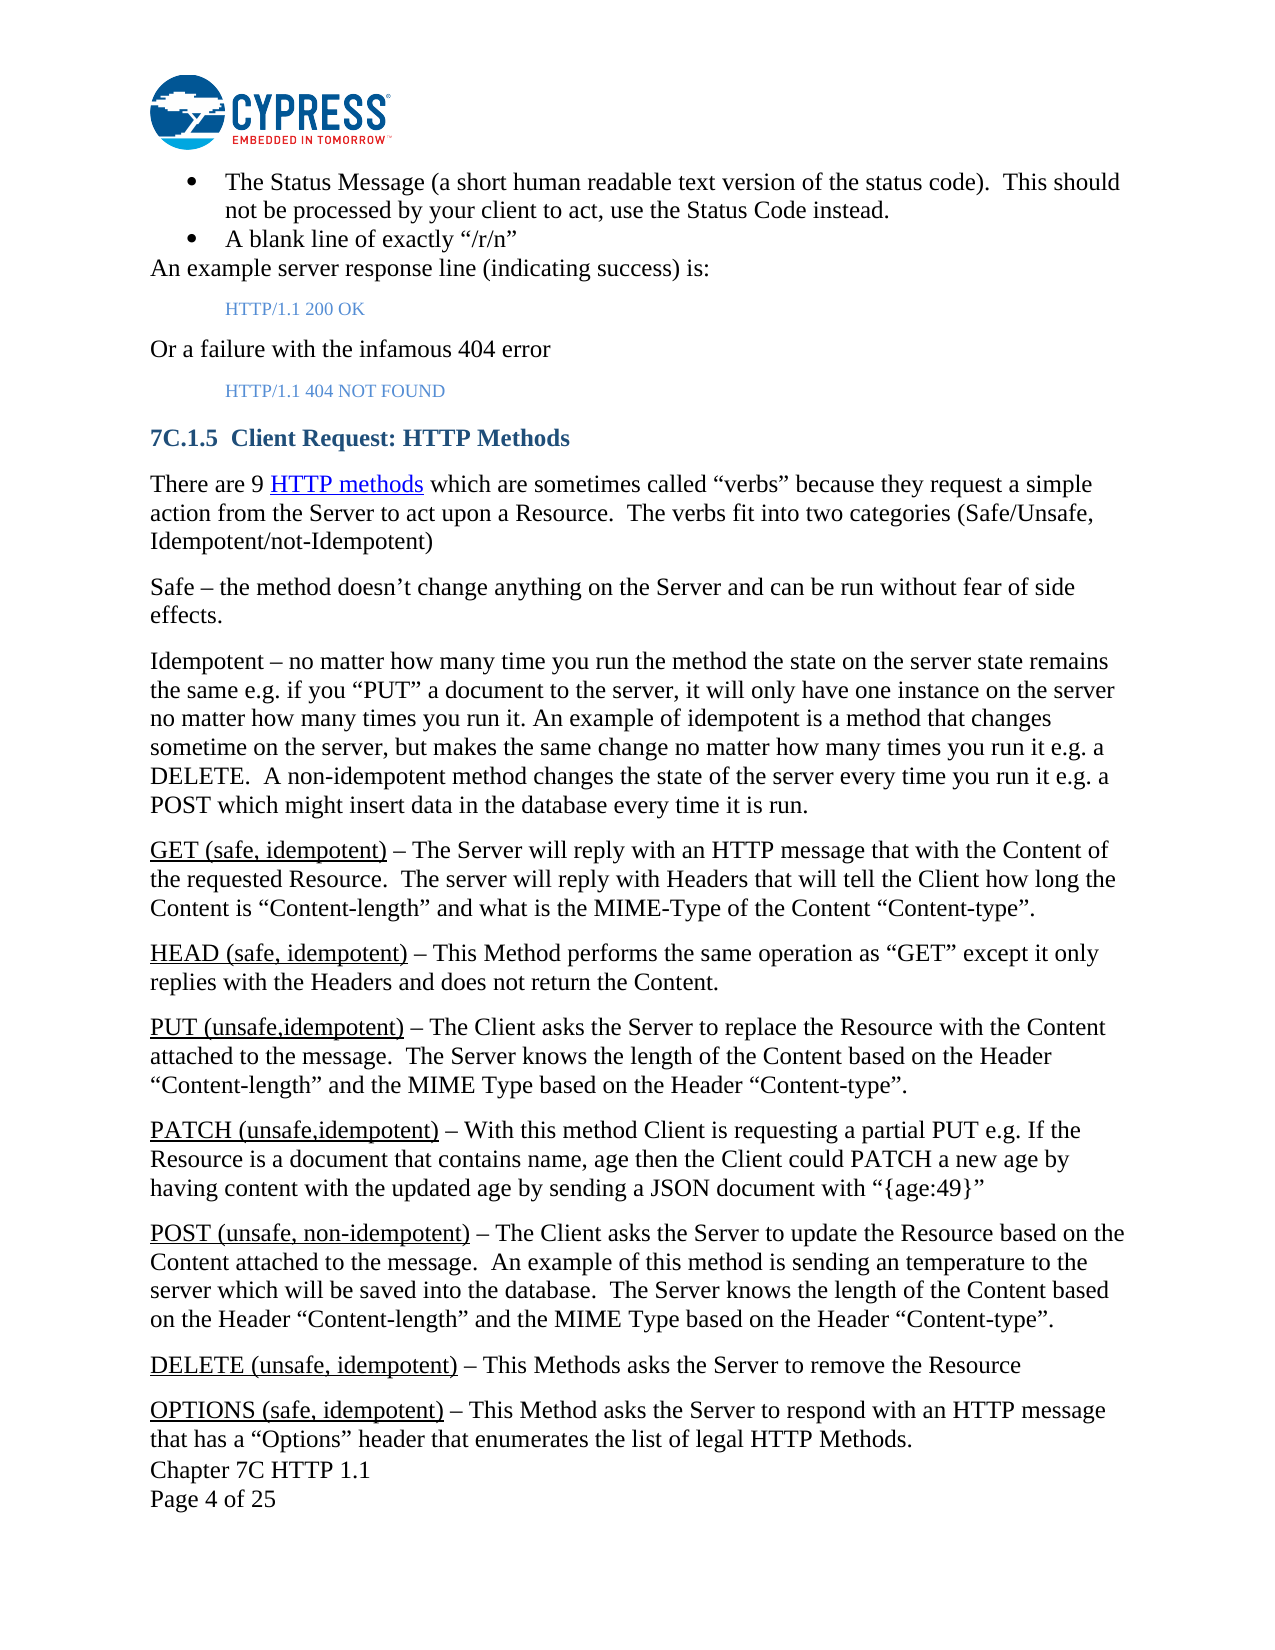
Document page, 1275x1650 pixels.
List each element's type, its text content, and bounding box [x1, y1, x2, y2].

list A blank line of exactly “/r/n” [187, 224, 1125, 253]
text DELETE (unsafe, idempotent) – This Methods asks the Server to remove the Resource [150, 1350, 1125, 1378]
text Or a failure with the infamous 404 error [150, 334, 1125, 363]
text OPTIONS (safe, idempotent) – This Method asks the Server to respond with an HTTP message that has a “Options” header that enumerates the list of legal HTTP Methods. [150, 1395, 1125, 1453]
text PATCH (unsafe,idempotent) – With this method Client is requesting a partial PUT e.g. If the Resource is a document that contains name, age then the Client could PATCH a new age by having content with the updated age by sending a JSON document with “{age:49}” [150, 1115, 1125, 1201]
text Idempotent – no matter how many time you run the method the state on the server state remains the same e.g. if you “PUT” a document to the server, it will only have one instance on the server no matter how many times you run it. An example of idempotent is a method that changes sometime on the server, but makes the same change no matter how many times you run it e.g. a DELETE. A non-idempotent method changes the state of the server every time you run it e.g. a POST which might insert data in the database every time it is run. [150, 646, 1125, 818]
text POST (unsafe, non-idempotent) – The Client asks the Server to update the Resource based on the Content attached to the message. An example of this method is sending an temperature to the server which will be saved into the database. The Server knows the length of the Content based on the Header “Content-length” and the MIME Type based on the Header “Content-type”. [150, 1218, 1125, 1333]
text PUT (unsafe,idempotent) – The Client asks the Server to replace the Resource with the Content attached to the message. The Server knows the length of the Content based on the Header “Content-length” and the MIME Type based on the Header “Content-type”. [150, 1012, 1125, 1098]
picture [150, 75, 392, 150]
text GET (safe, idempotent) – The Server will reply with an HTTP message that with the Content of the requested Resource. The server will reply with Headers that will tell the Client how long the Content is “Content-length” and what is the MIME-Type of the Content “Content-type”. [150, 835, 1125, 921]
list The Status Message (a short human readable text version of the status code). This should not be processed by your client to act, use the Status Code instead. [187, 167, 1125, 224]
text There are 9 HTTP methods which are sometimes called “verbs” because they request a simple action from the Server to act upon a Resource. The verbs fit into two categories (Safe/Unsafe, Idempotent/not-Idempotent) [150, 469, 1125, 555]
text An example server response line (indicating success) is: [150, 253, 1125, 282]
text HTTP/1.1 404 NOT FOUND [225, 379, 1125, 401]
text Safe – the method doesn’t change anything on the Server and can be run without fear of side effects. [150, 572, 1125, 629]
subtitle Client Request: HTTP Methods [150, 423, 1125, 452]
text HTTP/1.1 200 OK [225, 298, 1125, 320]
text HEAD (safe, idempotent) – This Method performs the same operation as “GET” except it only replies with the Headers and does not return the Content. [150, 938, 1125, 996]
